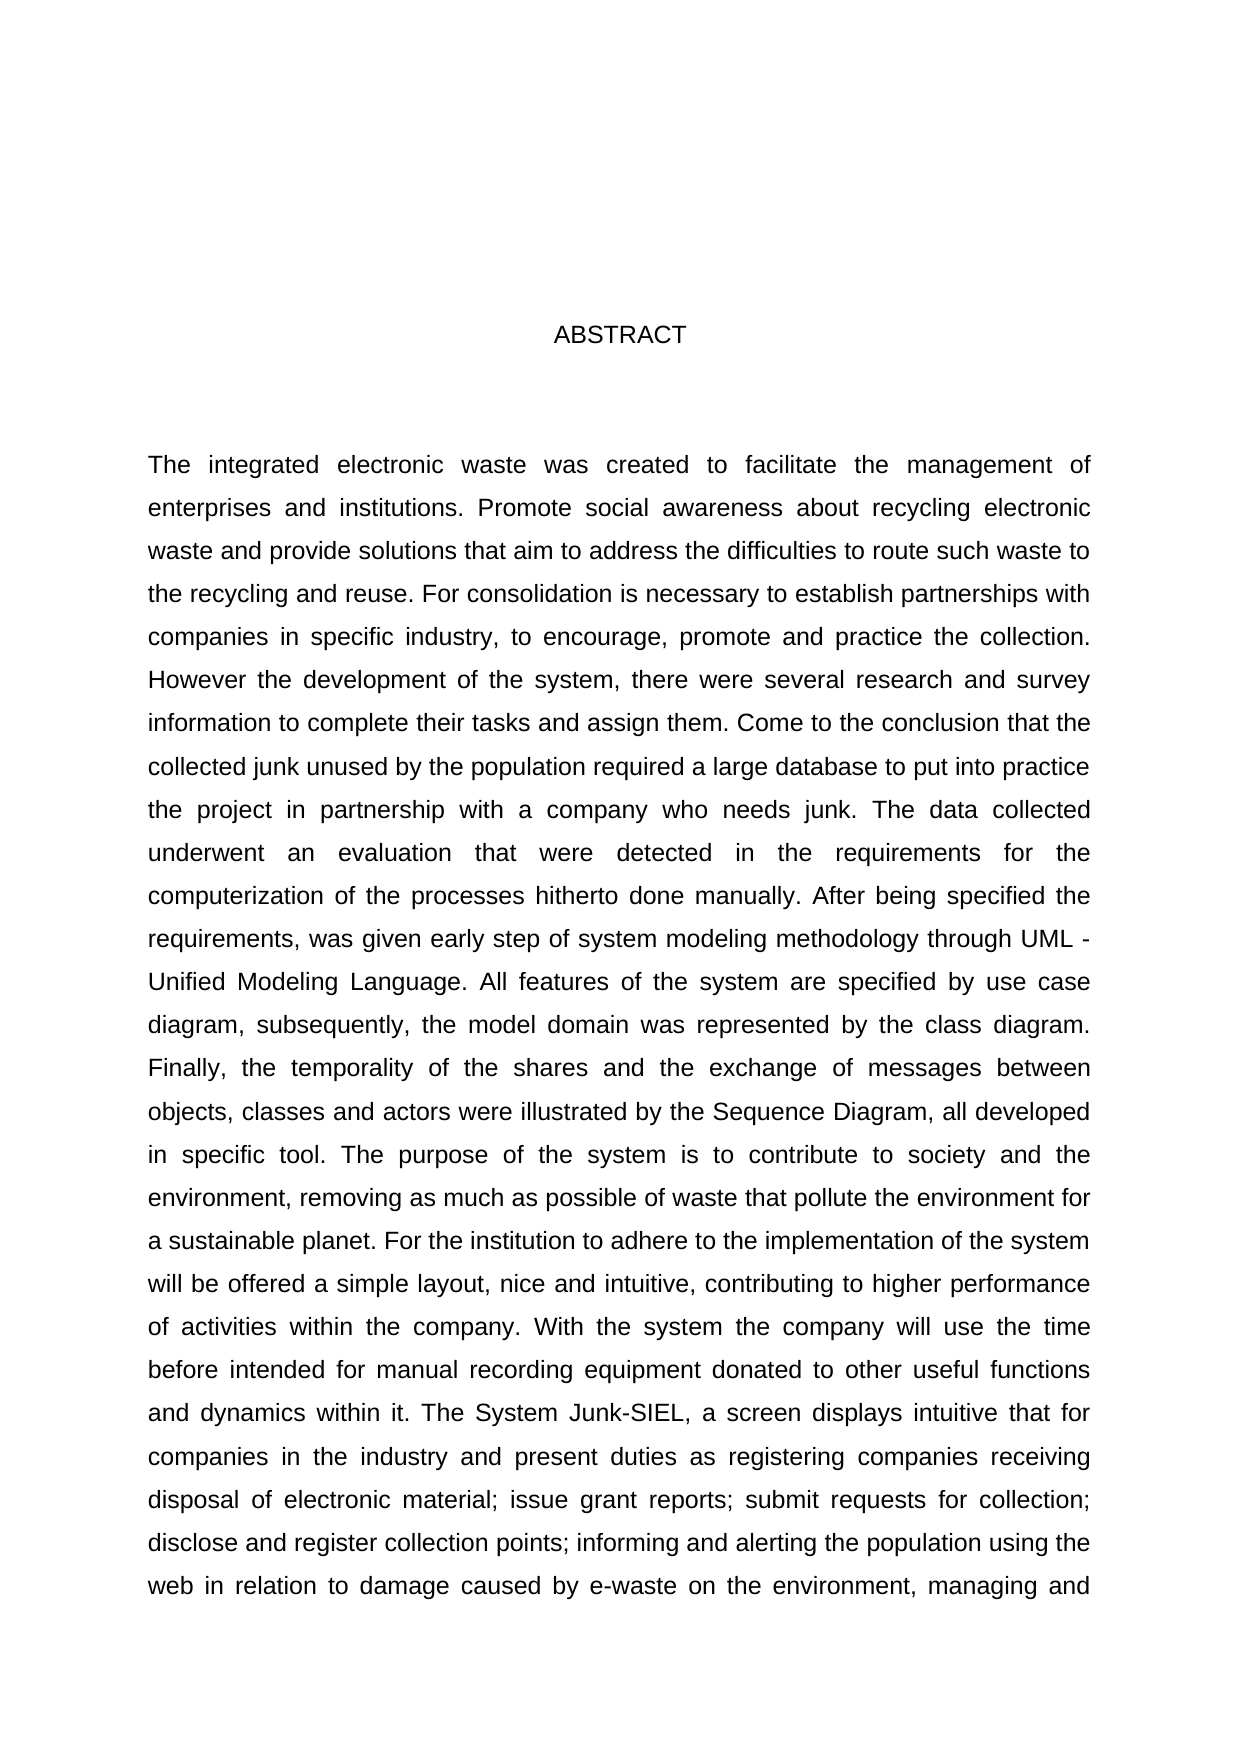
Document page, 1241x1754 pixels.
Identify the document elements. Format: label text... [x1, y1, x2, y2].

text ABSTRACT [148, 320, 1092, 349]
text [148, 449, 1092, 1599]
